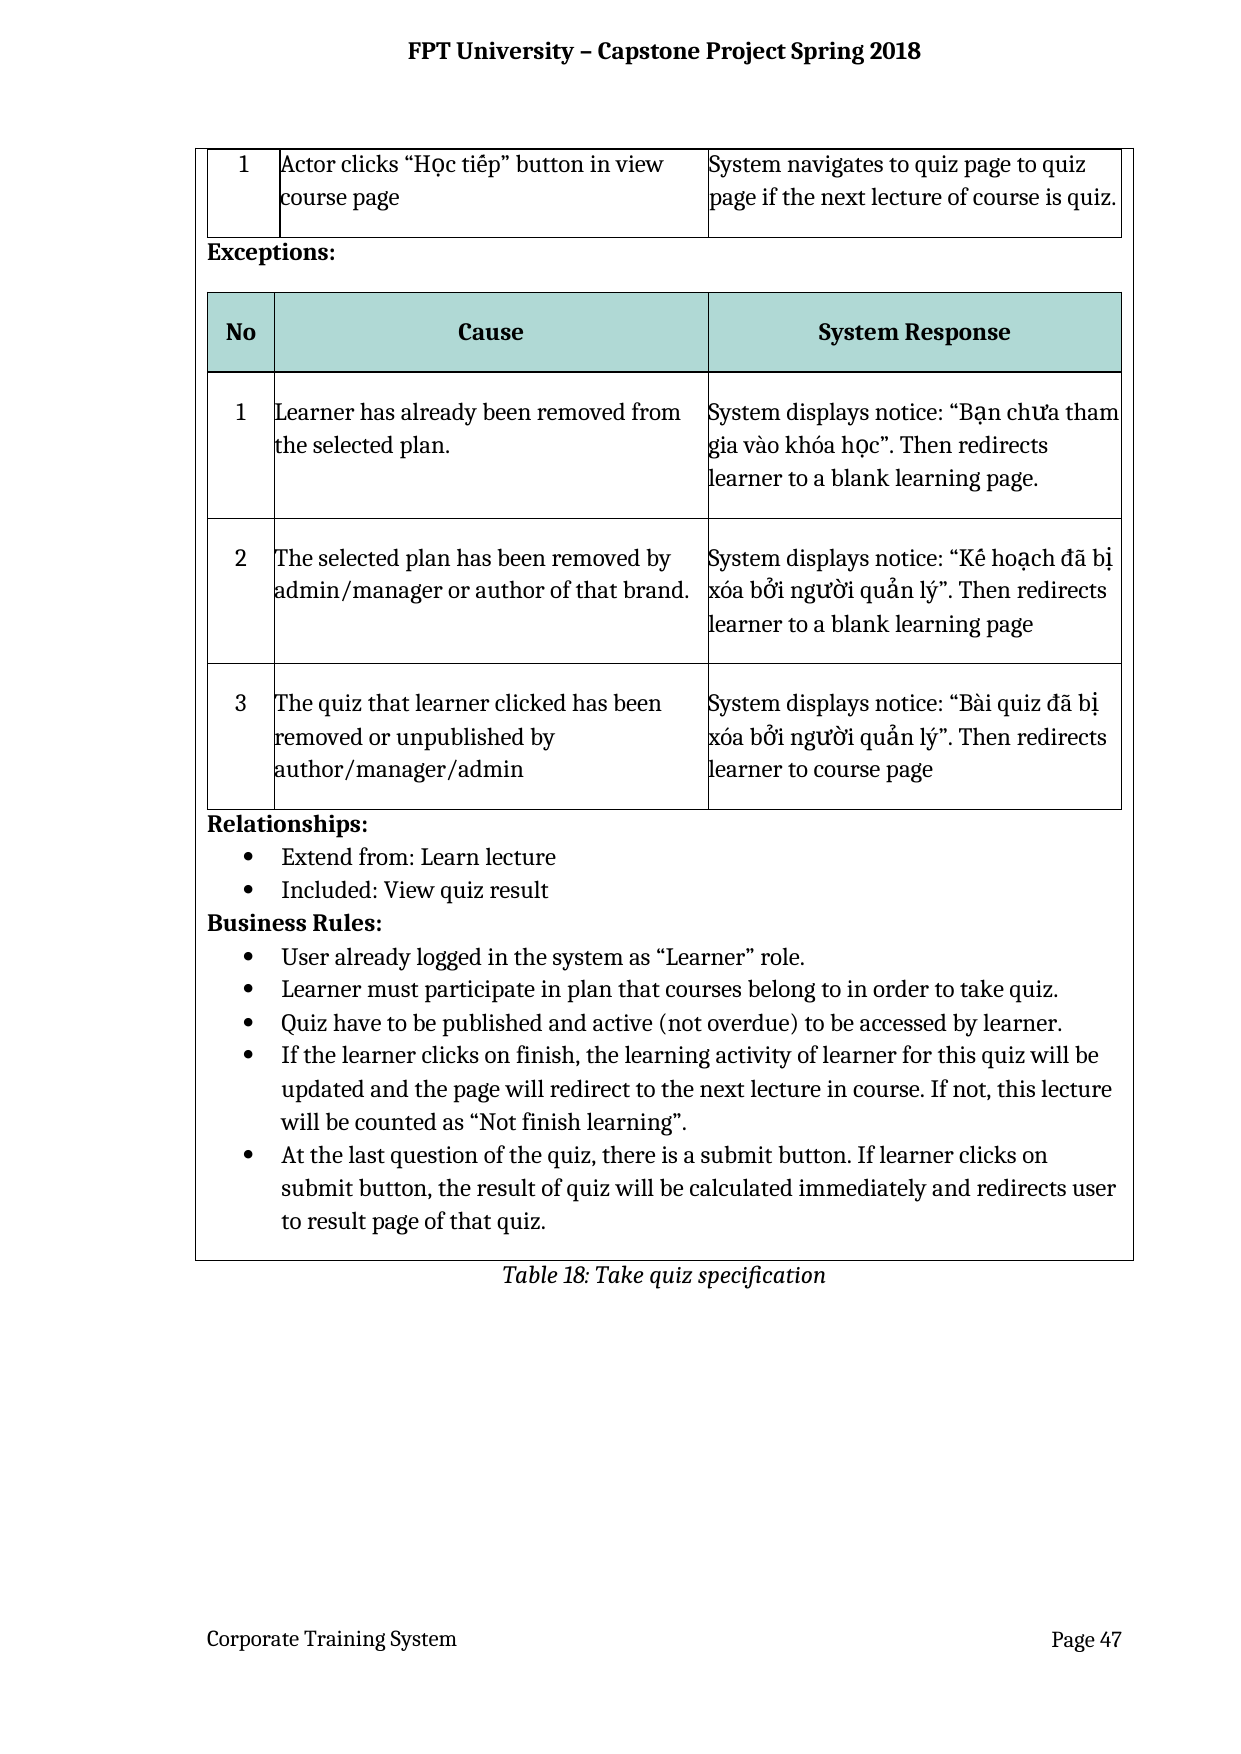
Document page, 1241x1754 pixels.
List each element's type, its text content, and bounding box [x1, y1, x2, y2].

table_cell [196, 149, 1133, 1260]
